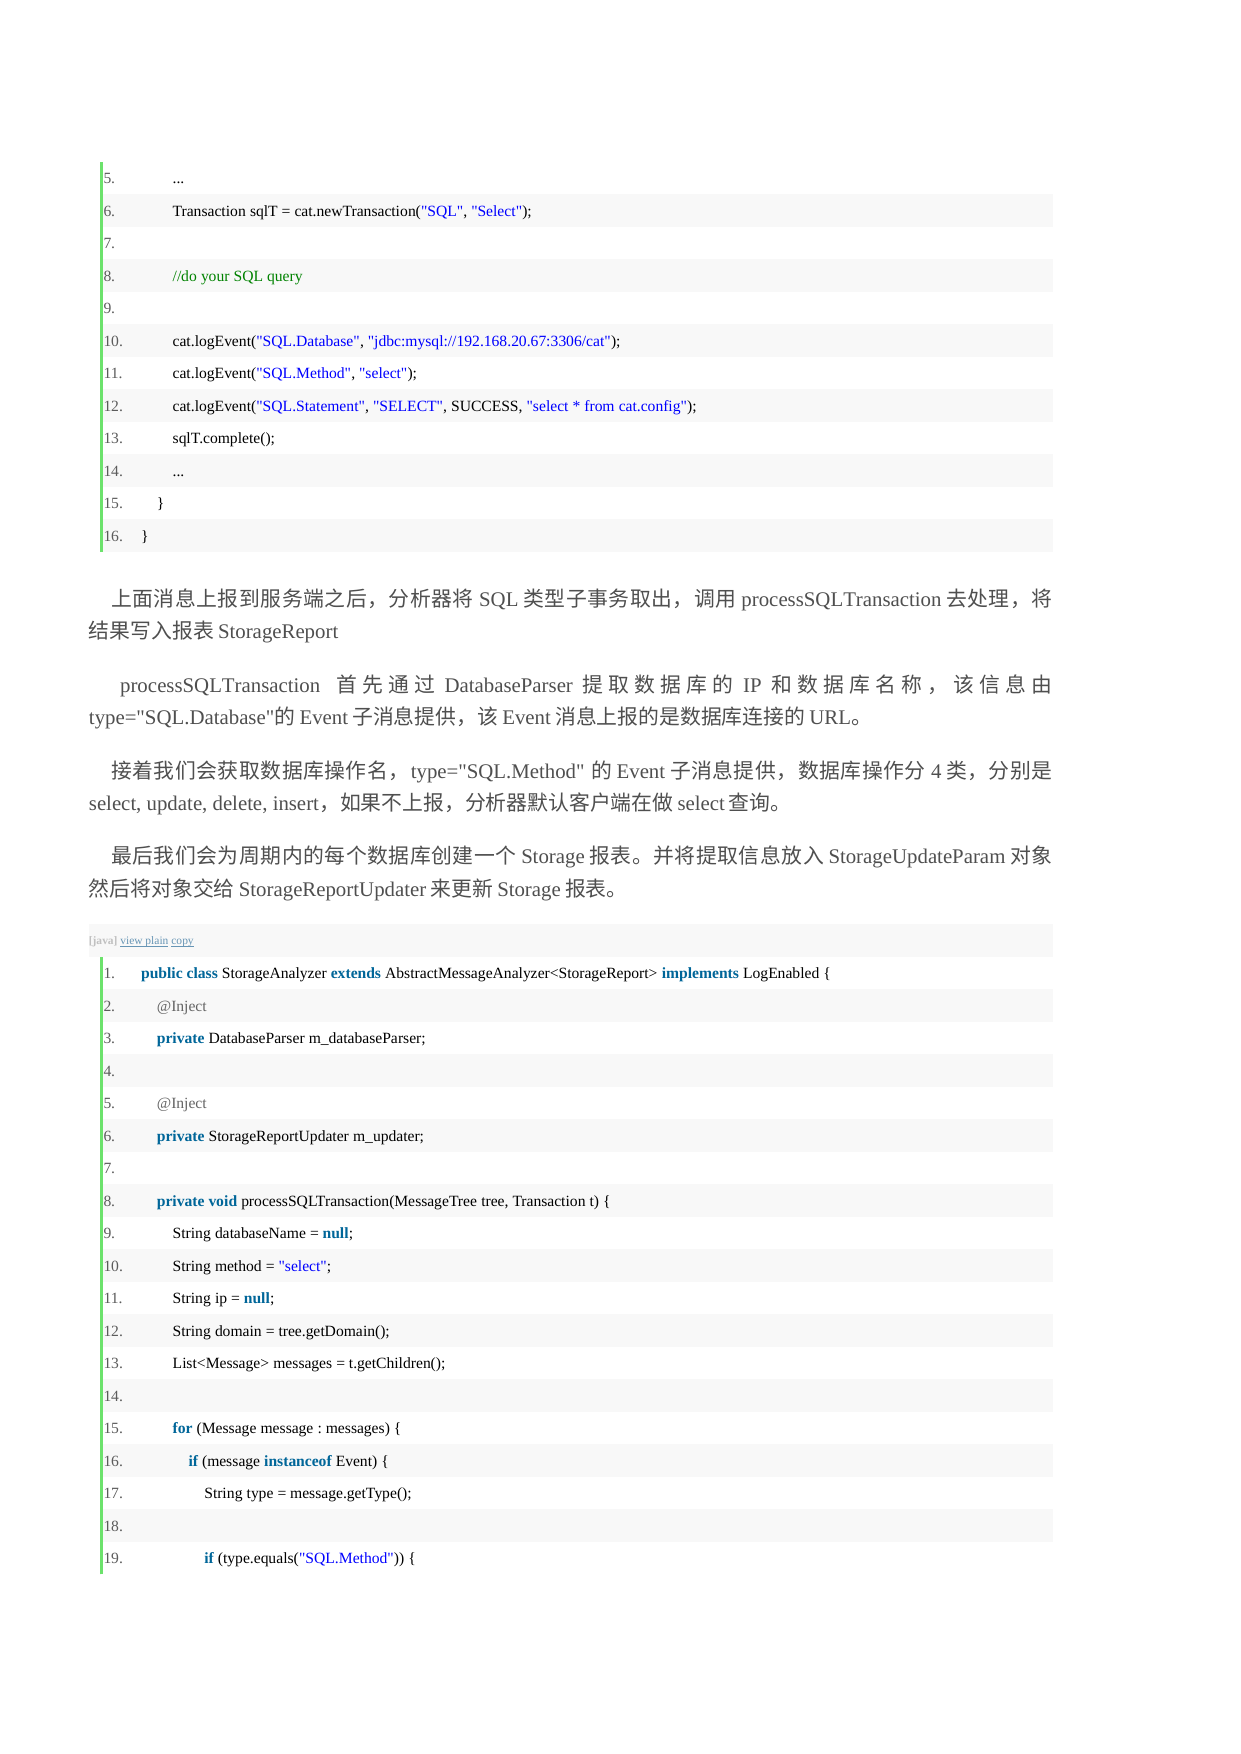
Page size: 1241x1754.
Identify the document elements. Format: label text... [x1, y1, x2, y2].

list String domain = tree.getDomain(); [103, 1314, 1053, 1347]
list private void processSQLTransaction(MessageTree tree, Transaction t) { [103, 1184, 1053, 1217]
list if (type.equals("SQL.Method")) { [103, 1542, 1053, 1574]
list public class StorageAnalyzer extends AbstractMessageAnalyzer<StorageReport> implements LogEnabled { [103, 957, 1053, 989]
list private StorageReportUpdater m_updater; [103, 1119, 1053, 1152]
list String databaseName = null; [103, 1217, 1053, 1249]
list cat.logEvent("SQL.Database", "jdbc:mysql://192.168.20.67:3306/cat"); [103, 324, 1053, 357]
list cat.logEvent("SQL.Method", "select"); [103, 357, 1053, 389]
list } [103, 487, 1053, 519]
text 上面消息上报到服务端之后，分析器将SQL类型子事务取出，调用processSQLTransaction去处理，将结果写入报表StorageReport [89, 581, 1053, 646]
list //do your SQL query [103, 259, 1053, 292]
list String ip = null; [103, 1282, 1053, 1314]
text processSQLTransaction 首先通过DatabaseParser提取数据库的IP和数据库名称，该信息由type="SQL.Database"的Event子消息提供，该Event消息上报的是数据库连接的URL。 [89, 667, 1053, 732]
list ... [103, 162, 1053, 194]
text [java] view plain copy [89, 924, 1053, 957]
list String type = message.getType(); [103, 1477, 1053, 1509]
list if (message instanceof Event) { [103, 1444, 1053, 1477]
list Transaction sqlT = cat.newTransaction("SQL", "Select"); [103, 194, 1053, 227]
list } [103, 519, 1053, 552]
text 最后我们会为周期内的每个数据库创建一个Storage报表。并将提取信息放入StorageUpdateParam对象，然后将对象交给StorageReportUpdater来更新Storage报表。 [89, 839, 1053, 904]
list ... [103, 454, 1053, 487]
list List<Message> messages = t.getChildren(); [103, 1347, 1053, 1379]
list sqlT.complete(); [103, 422, 1053, 454]
list for (Message message : messages) { [103, 1412, 1053, 1444]
text 接着我们会获取数据库操作名，type="SQL.Method" 的Event子消息提供，数据库操作分4类，分别是select, update, delete, insert，如果不上报，分析器默认客户端在做select查询。 [89, 753, 1053, 818]
list @Inject [103, 1087, 1053, 1119]
list String method = "select"; [103, 1249, 1053, 1282]
list private DatabaseParser m_databaseParser; [103, 1022, 1053, 1054]
list cat.logEvent("SQL.Statement", "SELECT", SUCCESS, "select * from cat.config"); [103, 389, 1053, 422]
list @Inject [103, 989, 1053, 1022]
